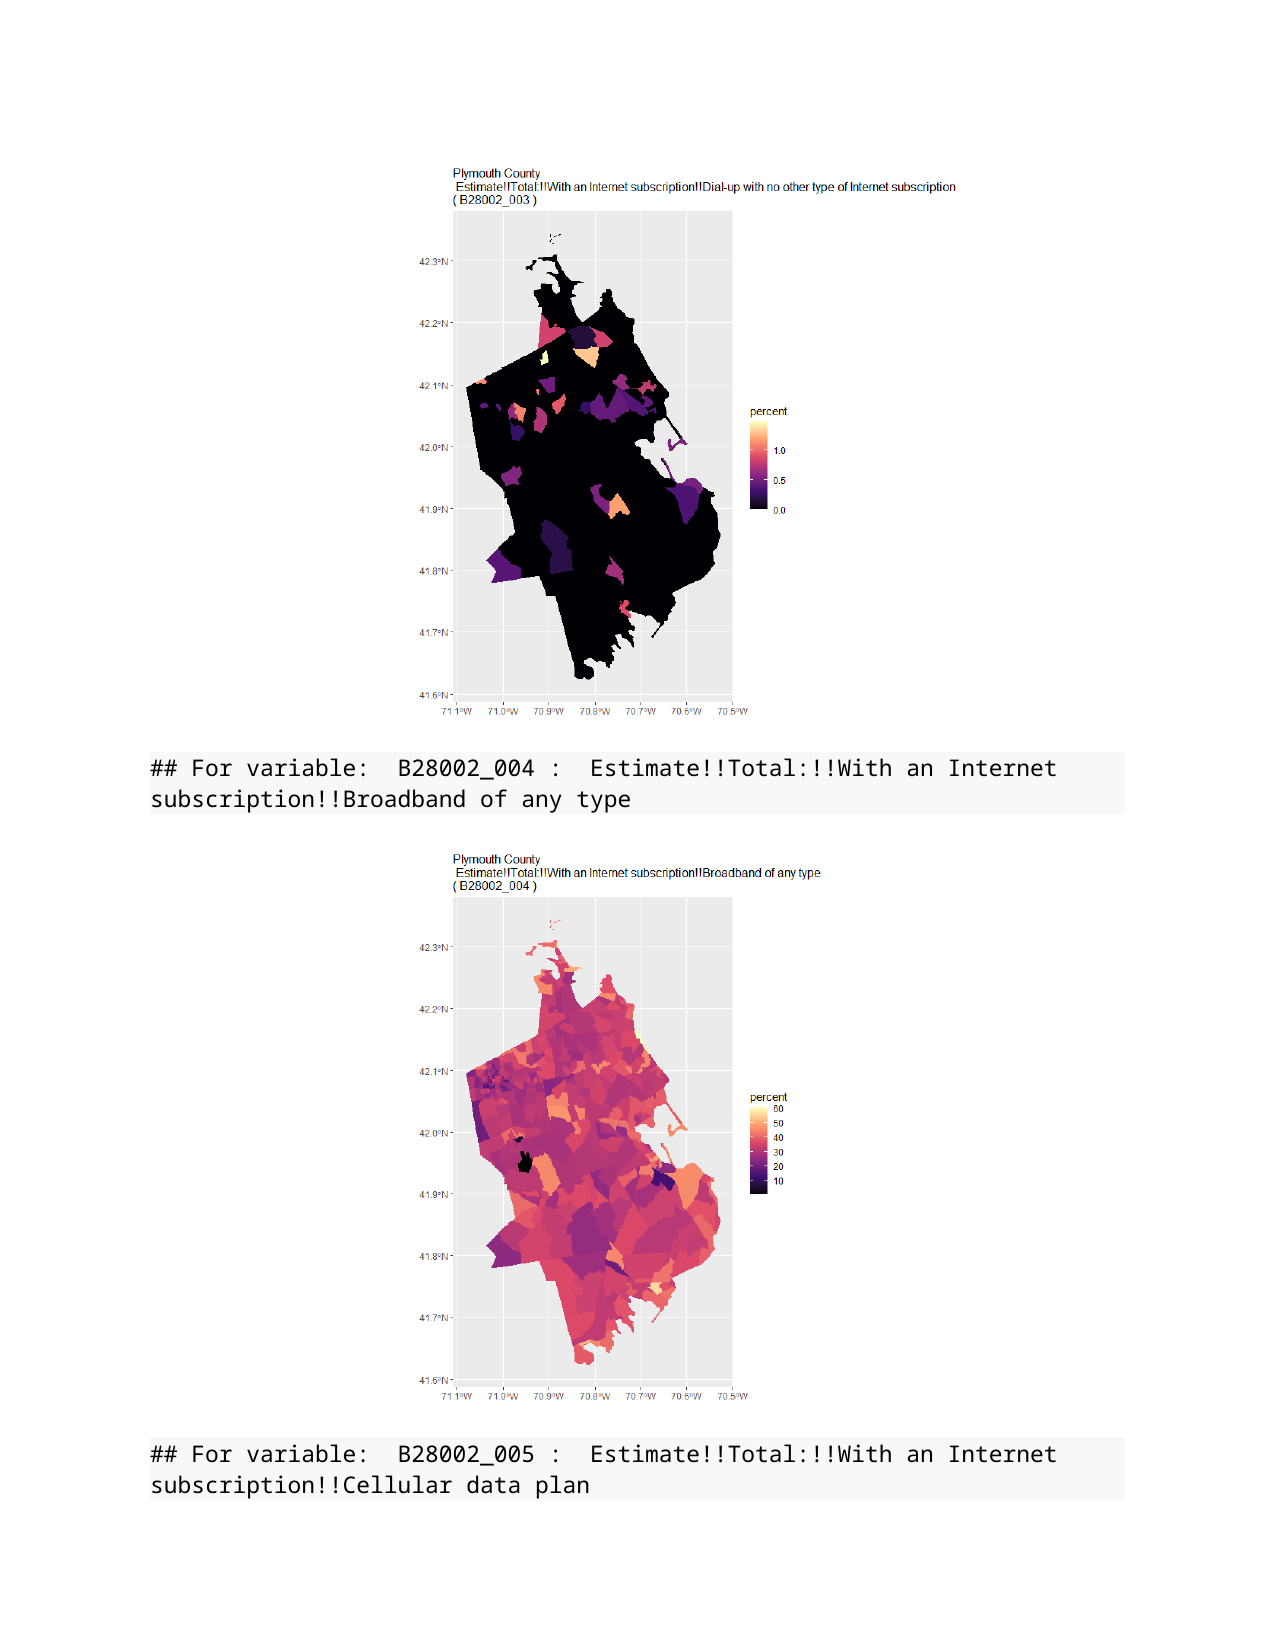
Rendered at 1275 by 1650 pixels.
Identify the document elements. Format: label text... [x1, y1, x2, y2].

picture [168, 150, 1044, 734]
text ## For variable: B28002_004 : Estimate!!Total:!!With an Internet subscription!!Broadband of any type [150, 752, 1125, 814]
text ## For variable: B28002_005 : Estimate!!Total:!!With an Internet subscription!!Cellular data plan [150, 1437, 1125, 1500]
picture [168, 835, 1044, 1419]
